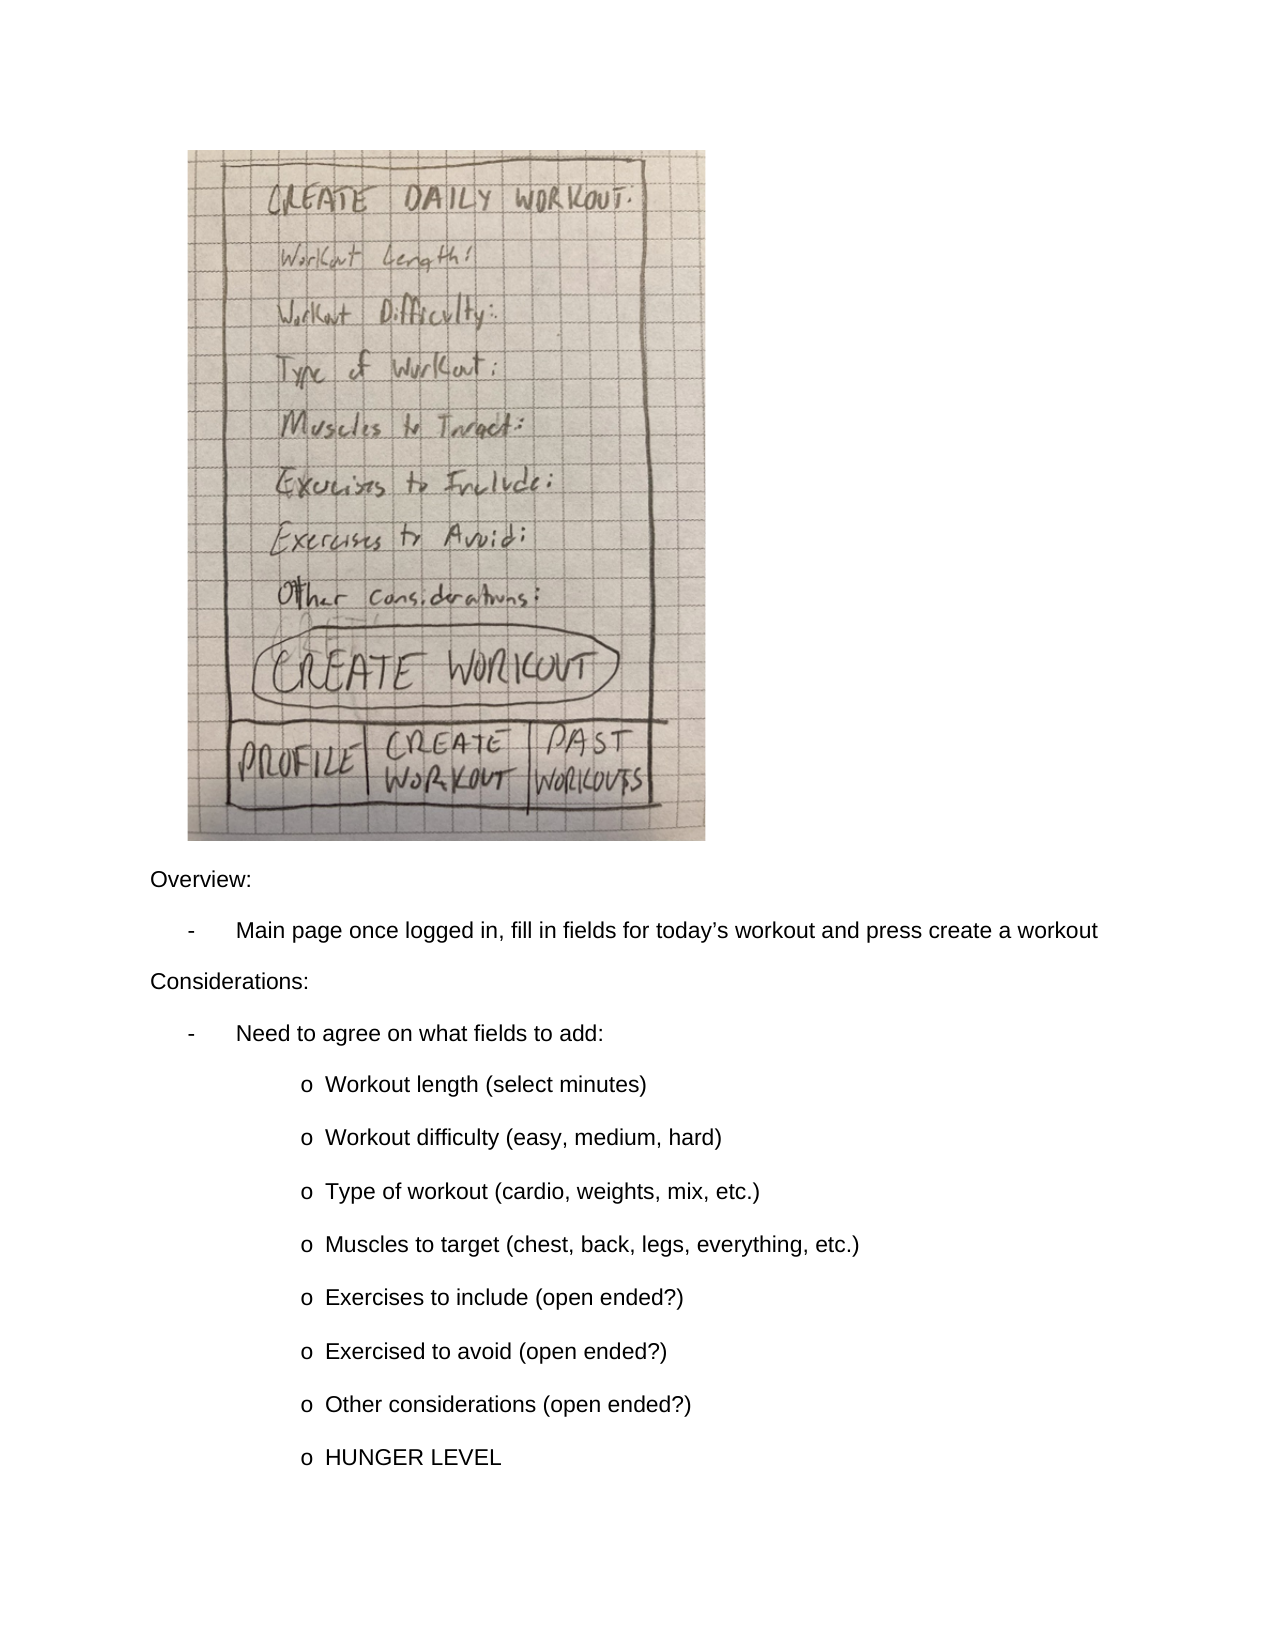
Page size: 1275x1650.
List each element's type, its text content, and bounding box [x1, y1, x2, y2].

text o Workout difficulty (easy, medium, hard) [300, 1124, 1125, 1153]
text o Muscles to target (chest, back, legs, everything, etc.) [300, 1231, 1125, 1259]
text - Need to agree on what fields to add: [187, 1020, 1125, 1046]
picture [187, 150, 706, 841]
text o Type of workout (cardio, weights, mix, etc.) [300, 1178, 1125, 1206]
text o HUNGER LEVEL [300, 1444, 1125, 1473]
text o Exercised to avoid (open ended?) [300, 1338, 1125, 1366]
text o Workout length (select minutes) [300, 1071, 1125, 1099]
text o Exercises to include (open ended?) [300, 1284, 1125, 1313]
text Considerations: [150, 968, 1125, 995]
text o Other considerations (open ended?) [300, 1391, 1125, 1419]
text Overview: [150, 866, 1125, 892]
text - Main page once logged in, fill in fields for today’s workout and press create a workout [187, 917, 1125, 943]
